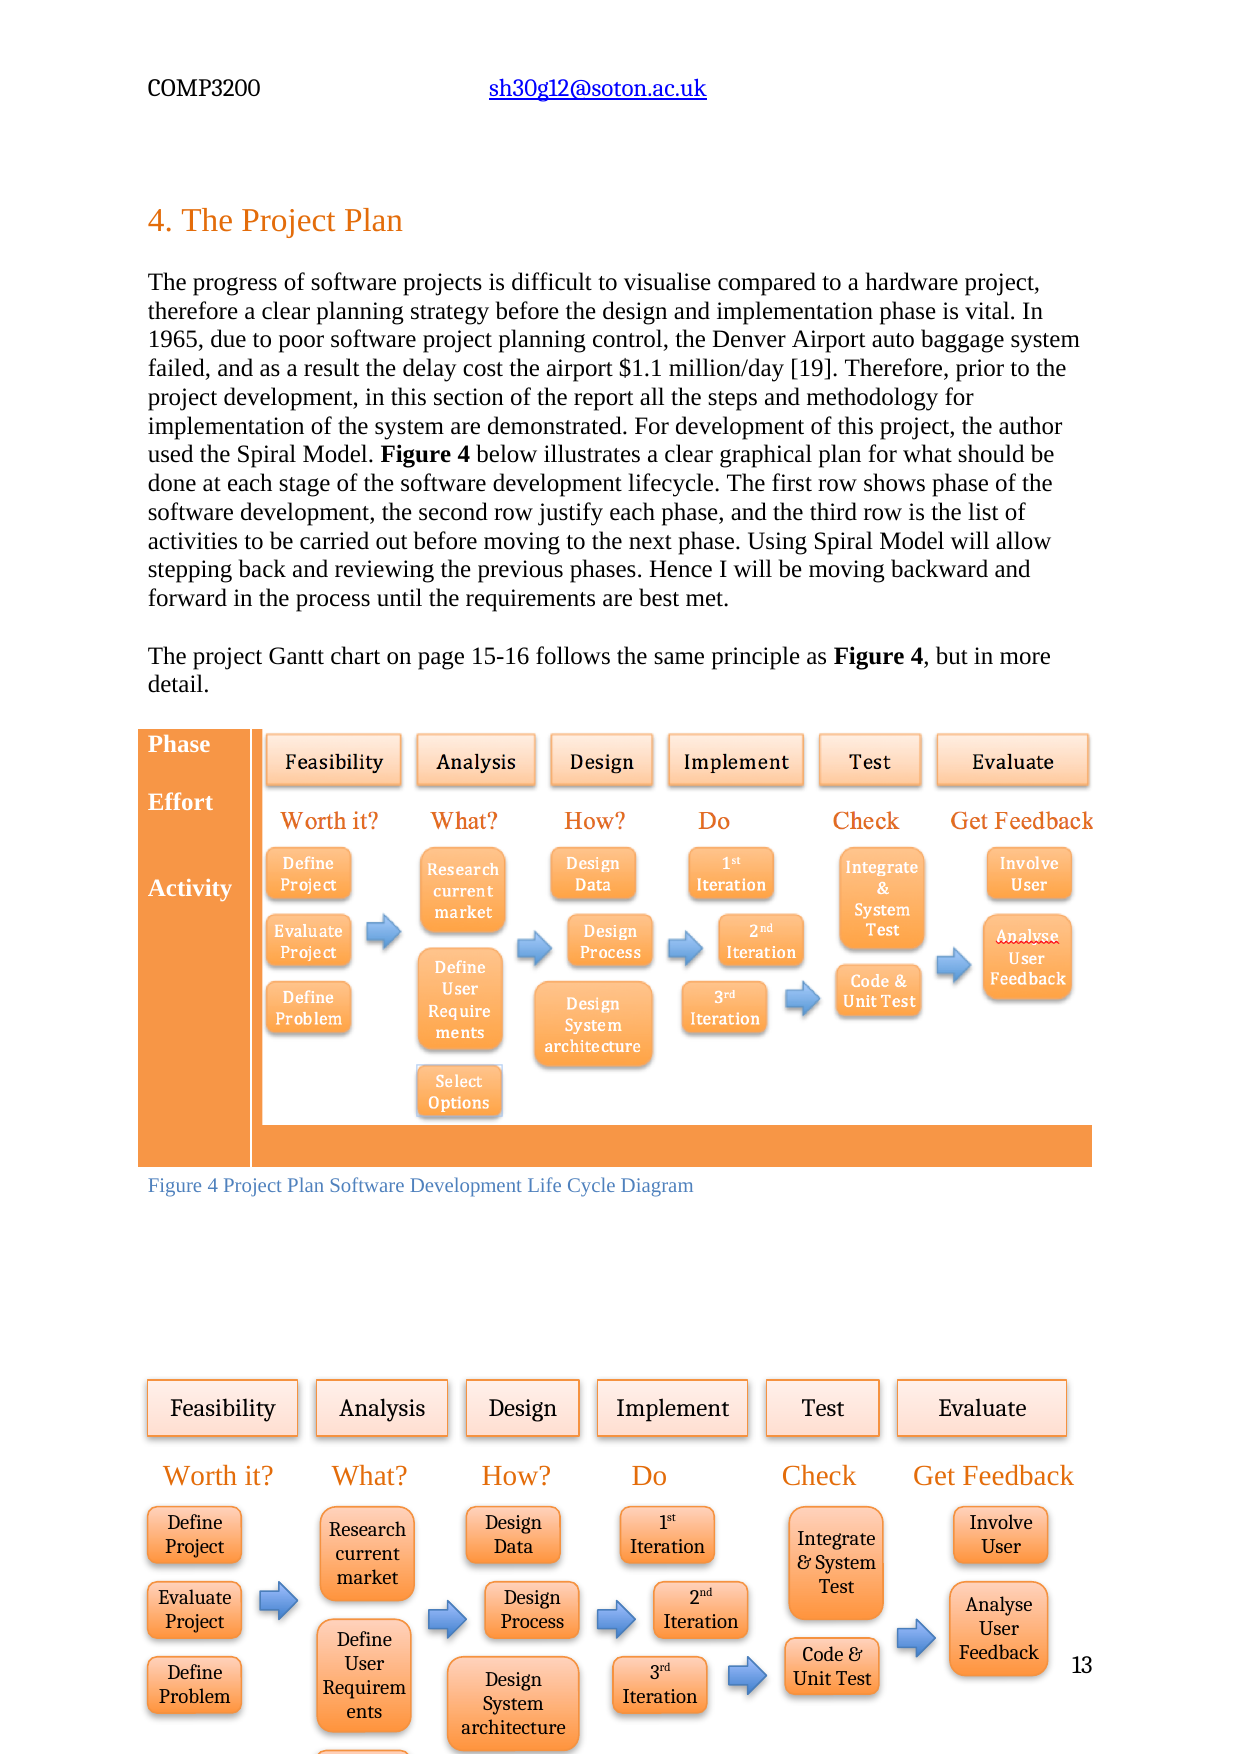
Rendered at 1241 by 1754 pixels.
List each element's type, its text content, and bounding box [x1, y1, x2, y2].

subtitle 4. The Project Plan [148, 200, 1092, 238]
picture [262, 729, 1093, 1125]
text The progress of software projects is difficult to visualise compared to a hardware project, therefore a clear planning strategy before the design and implementation phase is vital. In 1965, due to poor software project planning control, the Denver Airport auto baggage system failed, and as a result the delay cost the airport $1.1 million/day [19]. Therefore, prior to the project development, in this section of the report all the steps and methodology for implementation of the system are demonstrated. For development of this project, the author used the Spiral Model. Figure 4 below illustrates a clear graphical plan for what should be done at each stage of the software development lifecycle. The first row shows phase of the software development, the second row justify each phase, and the third row is the list of activities to be carried out before moving to the next phase. Using Spiral Model will allow stepping back and reviewing the previous phases. Hence I will be moving backward and forward in the process until the requirements are best met. [148, 267, 1092, 612]
text Figure 4 Project Plan Software Development Life Cycle Diagram [148, 1173, 1092, 1197]
text The project Gantt chart on page 15-16 follows the same principle as Figure 4, but in more detail. [148, 641, 1092, 698]
table_header Phase Effort Activity [138, 729, 250, 1167]
table_header [252, 729, 1092, 1167]
